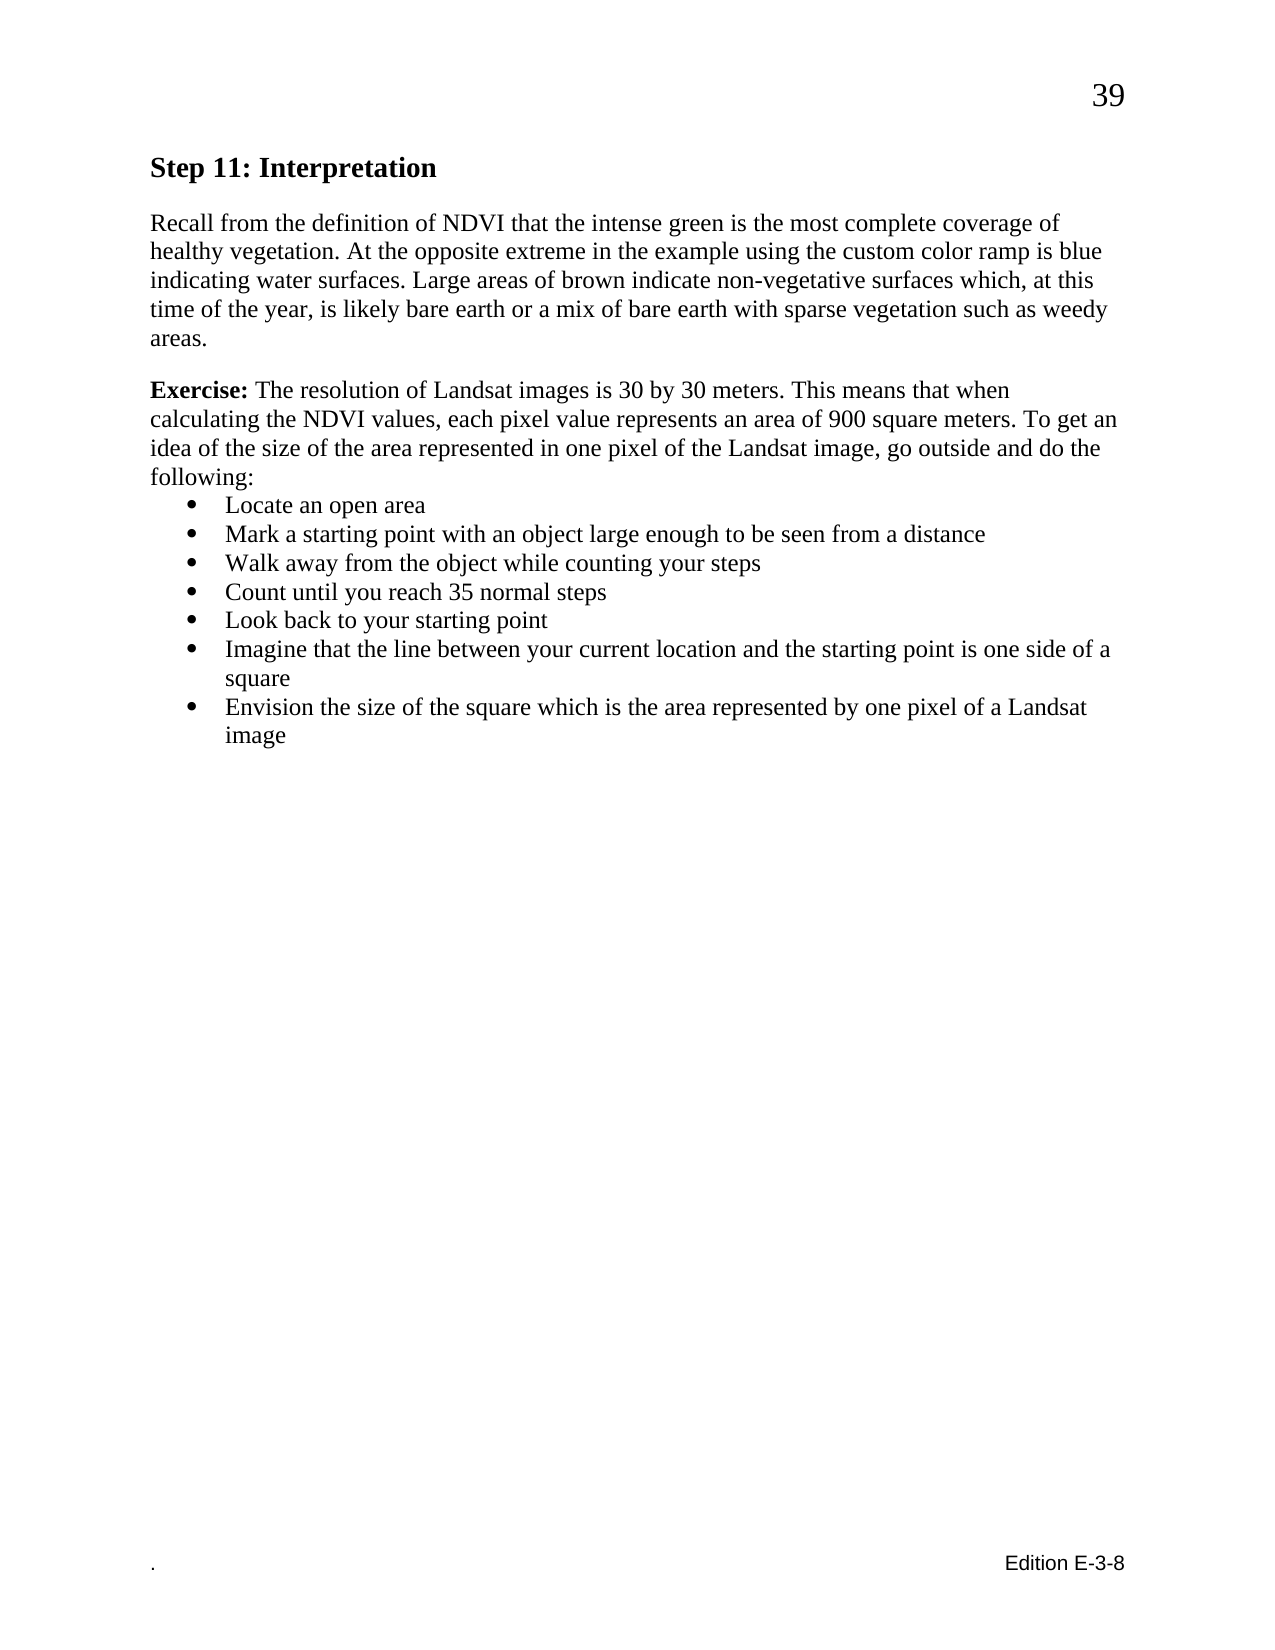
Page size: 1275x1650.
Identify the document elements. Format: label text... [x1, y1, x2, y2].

list Envision the size of the square which is the area represented by one pixel of a Landsat image [187, 692, 1125, 749]
list Look back to your starting point [187, 605, 1125, 634]
list Count until you reach 35 normal steps [187, 577, 1125, 605]
list Mark a starting point with an object large enough to be seen from a distance [187, 519, 1125, 548]
text Recall from the definition of NDVI that the intense green is the most complete coverage of healthy vegetation. At the opposite extreme in the example using the custom color ramp is blue indicating water surfaces. Large areas of brown indicate non-vegetative surfaces which, at this time of the year, is likely bare earth or a mix of bare earth with sparse vegetation such as weedy areas. [150, 208, 1125, 351]
list Locate an open area [187, 490, 1125, 519]
text Step 11: Interpretation [150, 150, 1125, 183]
list Imagine that the line between your current location and the starting point is one side of a square [187, 634, 1125, 692]
list Walk away from the object while counting your steps [187, 548, 1125, 577]
text Exercise: The resolution of Landsat images is 30 by 30 meters. This means that when calculating the NDVI values, each pixel value represents an area of 900 square meters. To get an idea of the size of the area represented in one pixel of the Landsat image, go outside and do the following: [150, 375, 1125, 490]
